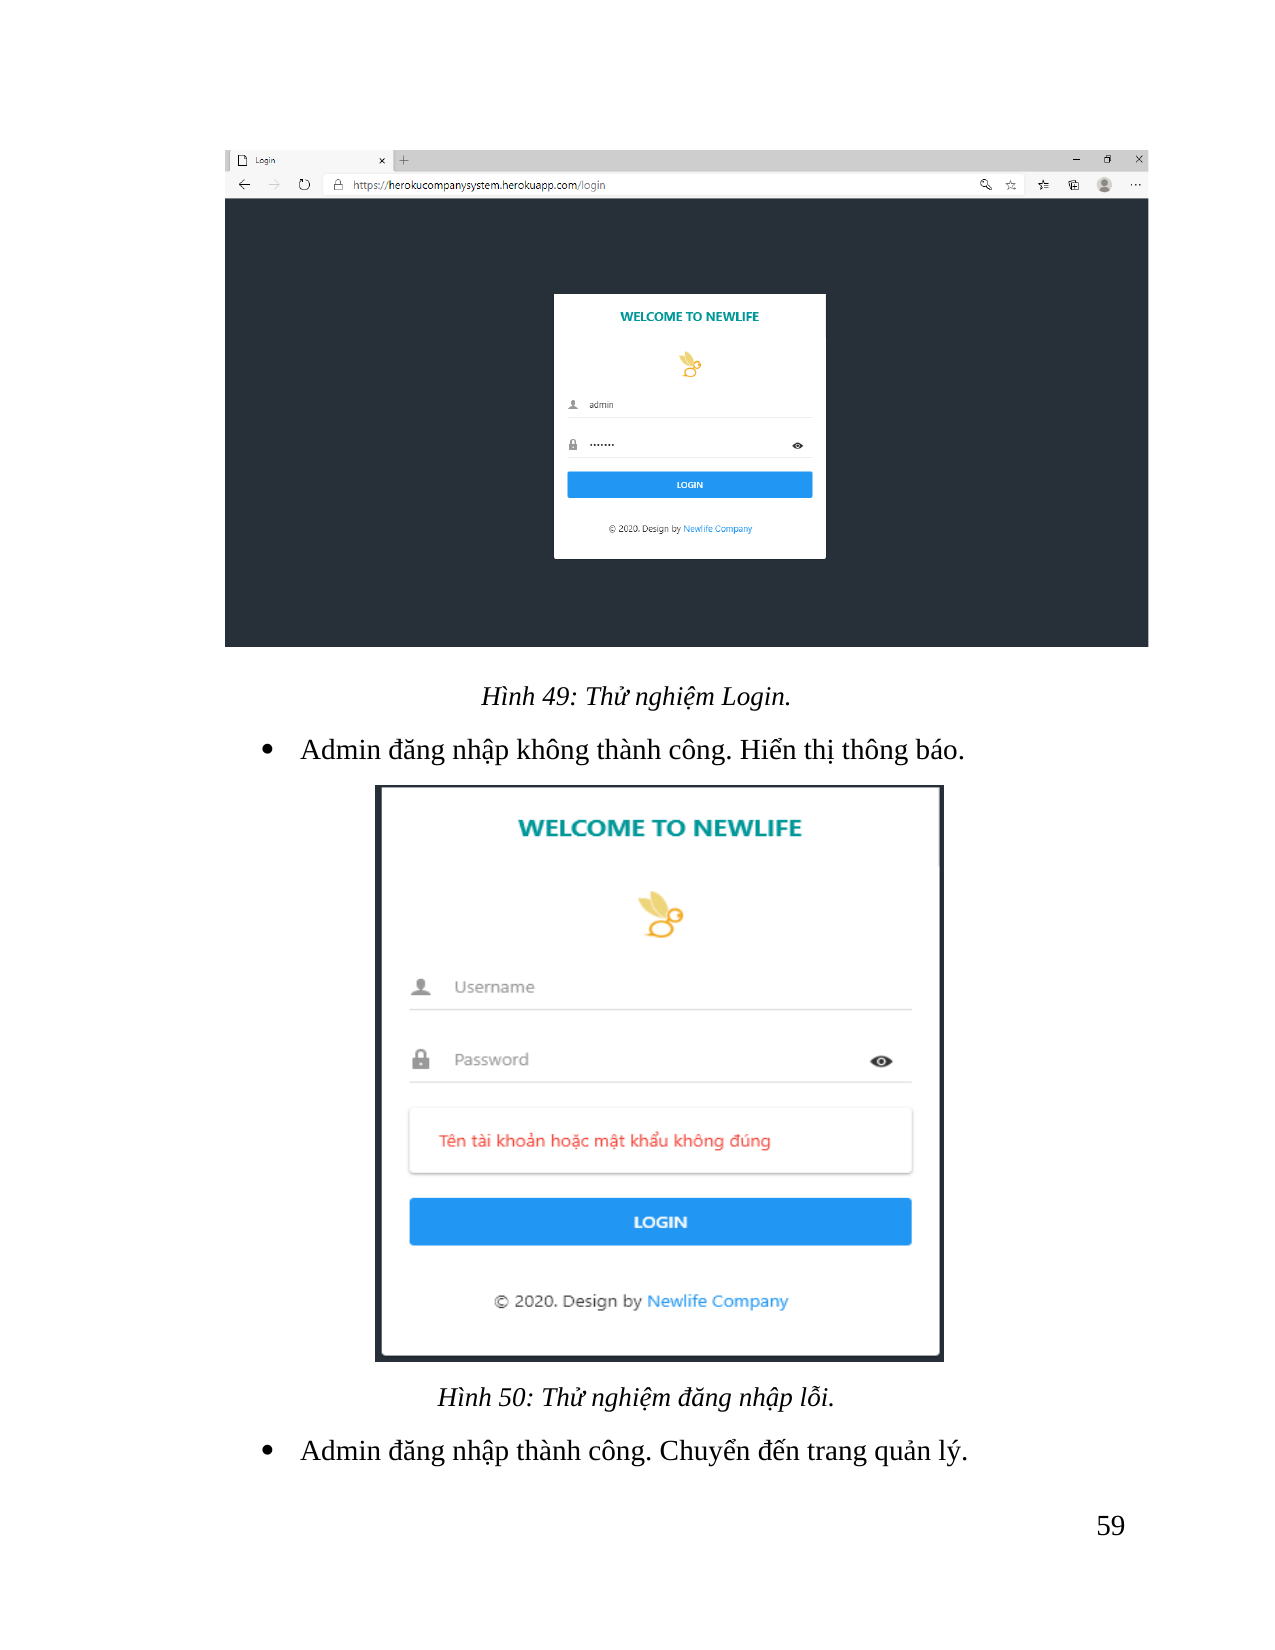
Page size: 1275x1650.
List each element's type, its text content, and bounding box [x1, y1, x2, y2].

text Hình 49: Thử nghiệm Login. [150, 680, 1125, 711]
list Admin đăng nhập thành công. Chuyển đến trang quản lý. [262, 1433, 1125, 1467]
picture [225, 150, 1149, 647]
text Hình 50: Thử nghiệm đăng nhập lỗi. [150, 1381, 1125, 1412]
list Admin đăng nhập không thành công. Hiển thị thông báo. [262, 732, 1125, 766]
picture [375, 785, 944, 1362]
